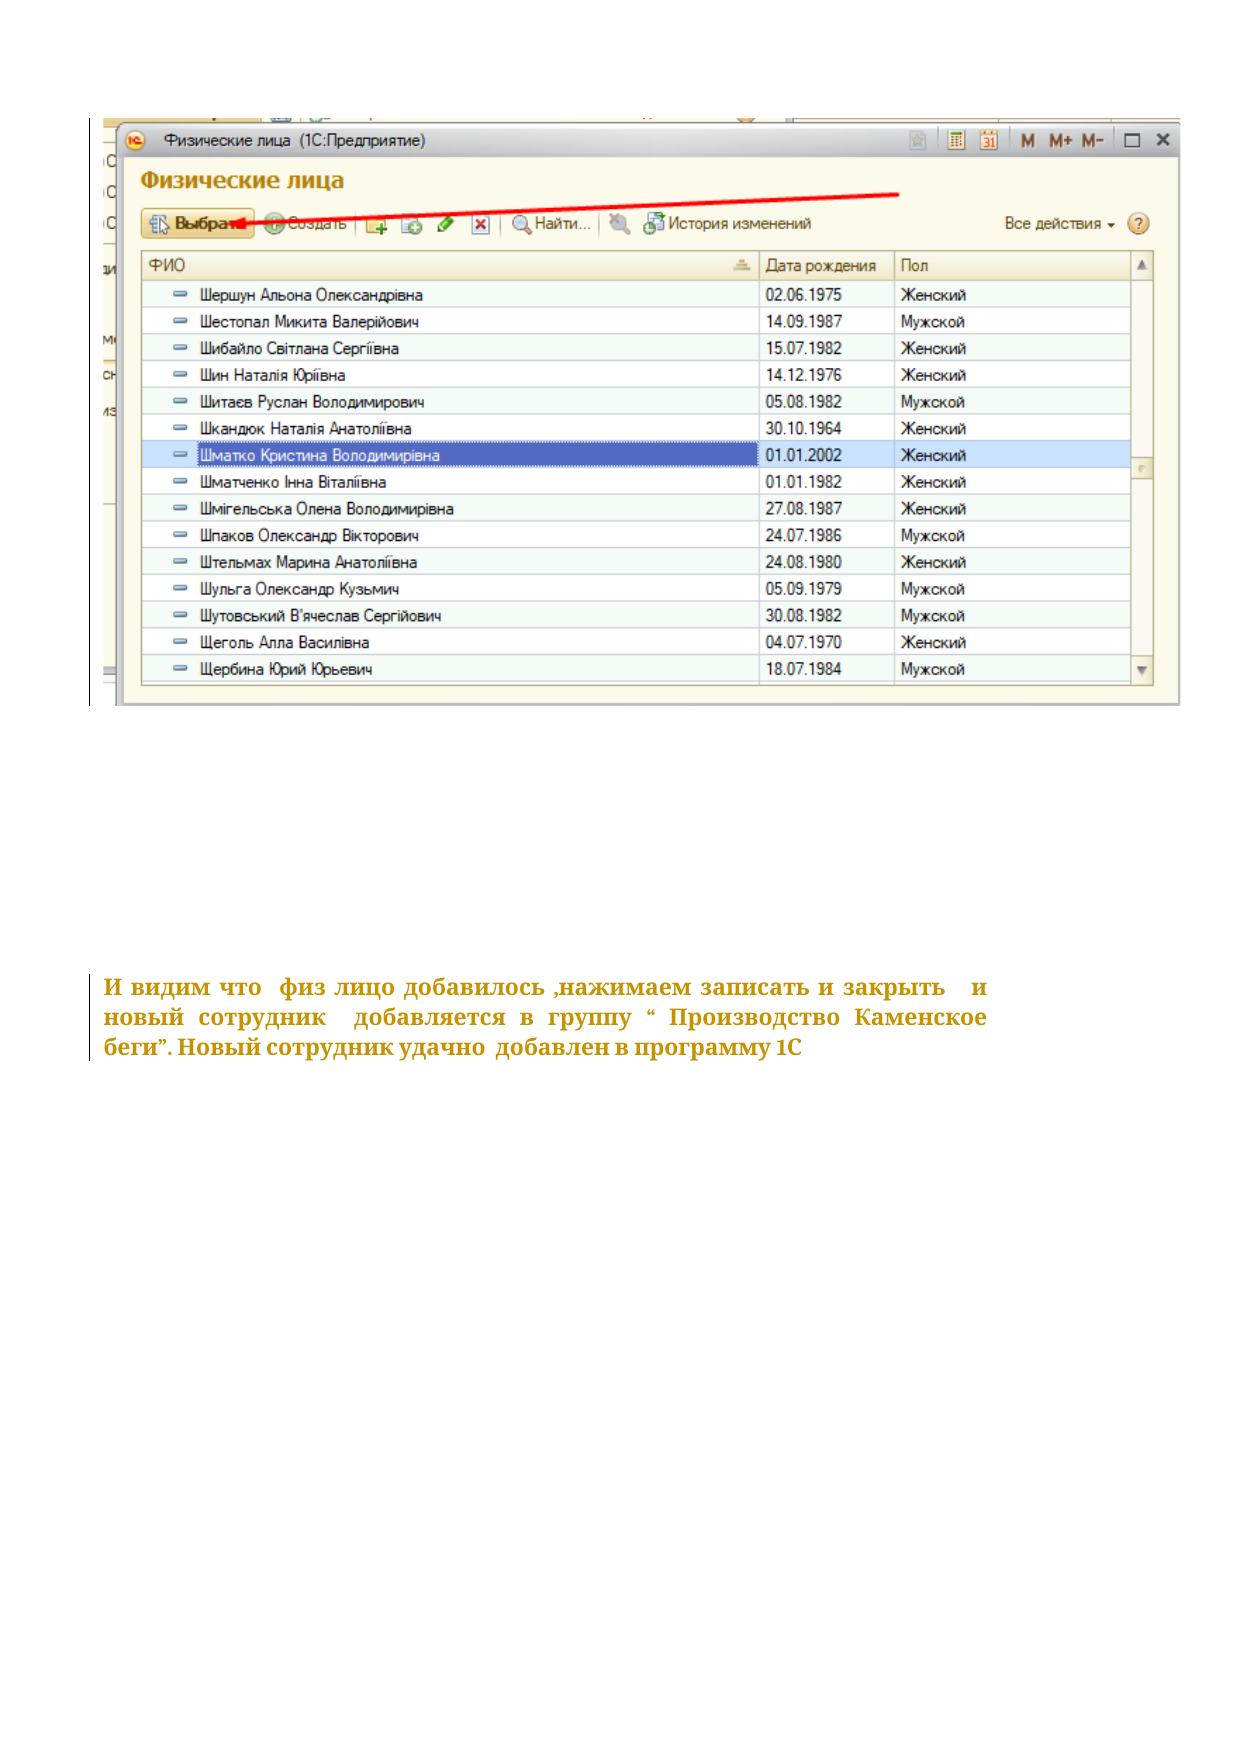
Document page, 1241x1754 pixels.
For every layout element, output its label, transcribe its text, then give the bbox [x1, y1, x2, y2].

picture [103, 118, 1181, 706]
text И видим что физ лицо добавилось ,нажимаем записать и закрыть и новый сотрудник добавляется в группу “ Производство Каменское беги”. Новый сотрудник удачно добавлен в программу 1С [103, 974, 988, 1061]
